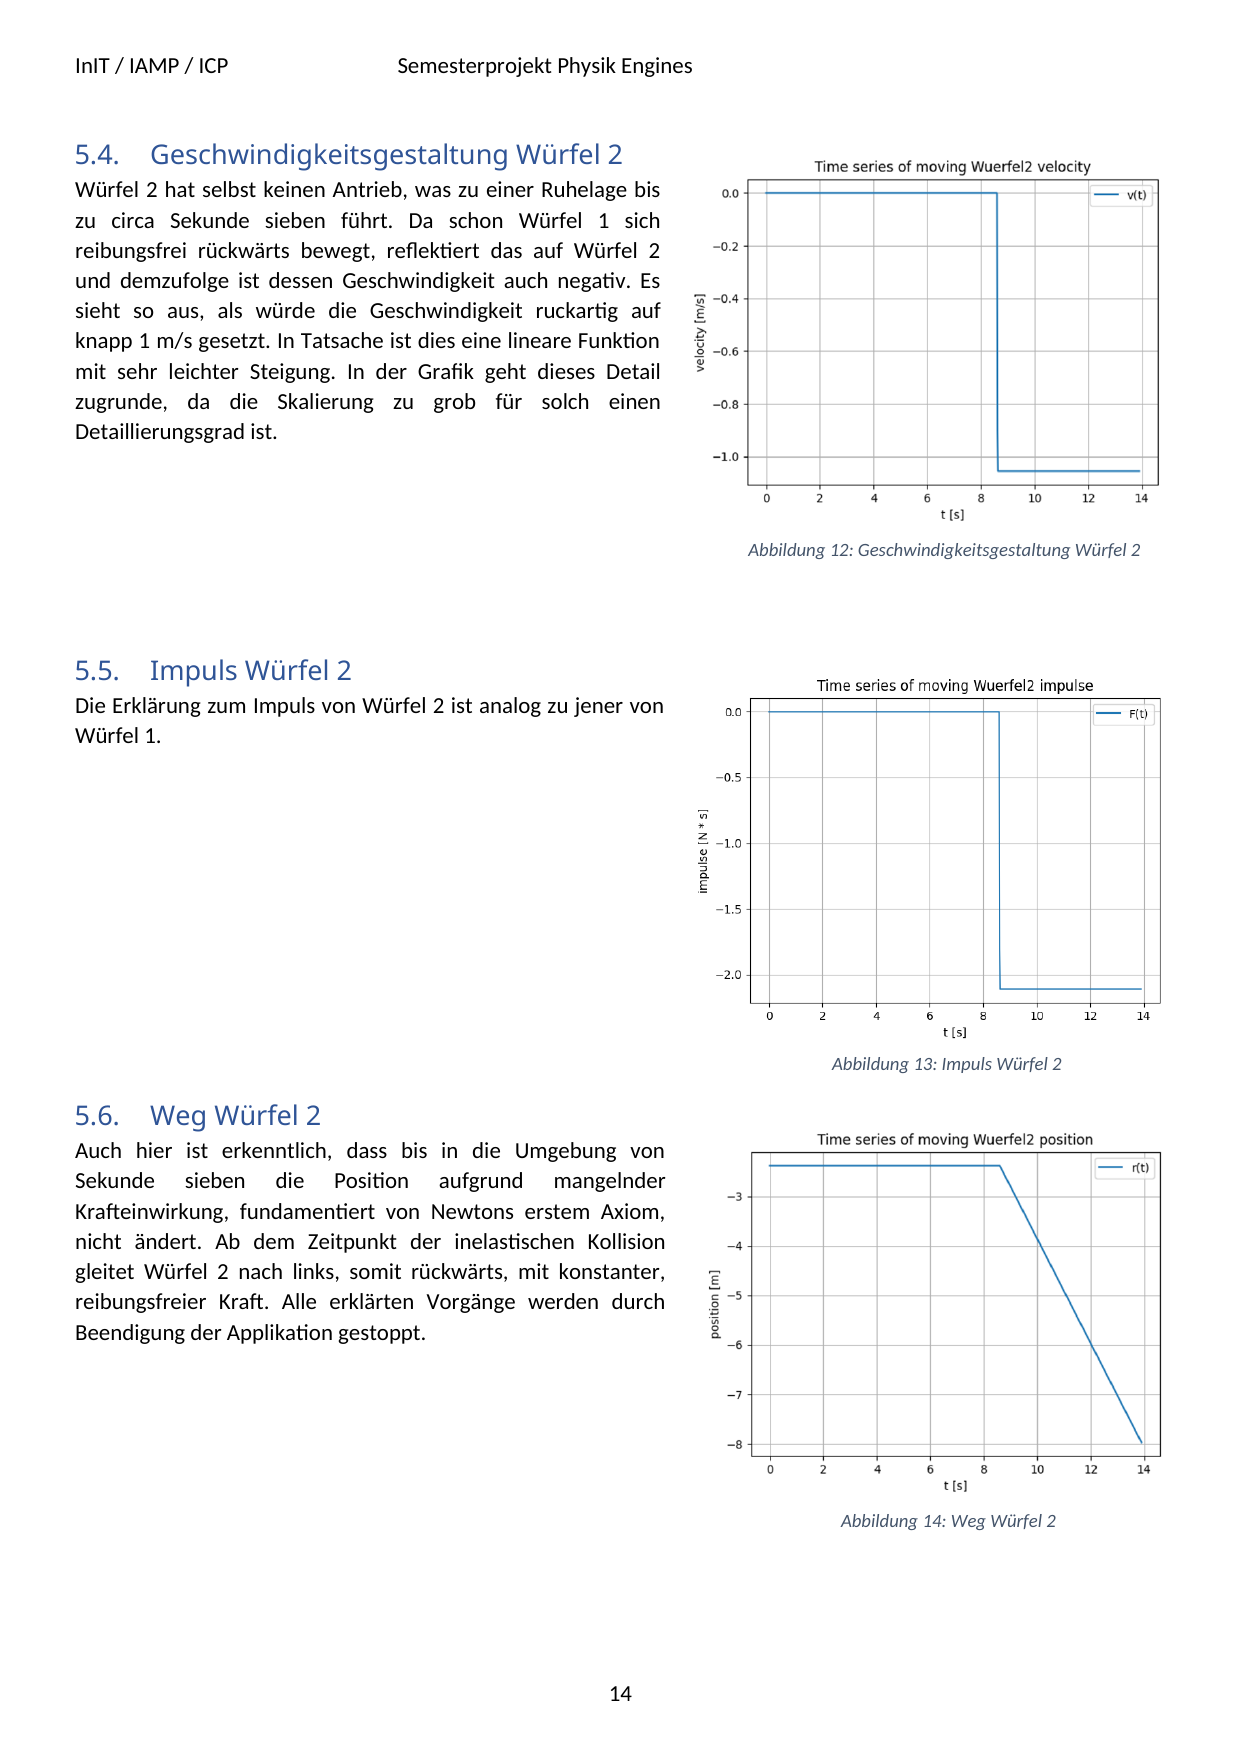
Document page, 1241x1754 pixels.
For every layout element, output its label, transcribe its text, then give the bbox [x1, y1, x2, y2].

text Die Erklärung zum Impuls von Würfel 2 ist analog zu jener von Würfel 1. [75, 691, 684, 749]
text Würfel 2 hat selbst keinen Antrieb, was zu einer Ruhelage bis zu circa Sekunde sieben führt. Da schon Würfel 1 sich reibungsfrei rückwärts bewegt, reflektiert das auf Würfel 2 und demzufolge ist dessen Geschwindigkeit auch negativ. Es sieht so aus, als würde die Geschwindigkeit ruckartig auf knapp 1 m/s gesetzt. In Tatsache ist dies eine lineare Funktion mit sehr leichter Steigung. In der Grafik geht dieses Detail zugrunde, da die Skalierung zu grob für solch einen Detaillierungsgrad ist. [75, 176, 681, 445]
picture [684, 650, 1212, 1046]
subtitle Impuls Würfel 2 [74, 652, 684, 688]
subtitle Weg Würfel 2 [74, 1097, 1165, 1133]
text Auch hier ist erkenntlich, dass bis in die Umgebung von Sekunde sieben die Position aufgrund mangelnder Krafteinwirkung, fundamentiert von Newtons erstem Axiom, nicht ändert. Ab dem Zeitpunkt der inelastischen Kollision gleitet Würfel 2 nach links, somit rückwärts, mit konstanter, reibungsfreier Kraft. Alle erklärten Vorgänge werden durch Beendigung der Applikation gestoppt. [75, 1136, 685, 1346]
picture [685, 1104, 1213, 1500]
subtitle Geschwindigkeitsgestaltung Würfel 2 [74, 136, 681, 173]
picture [681, 131, 1211, 529]
